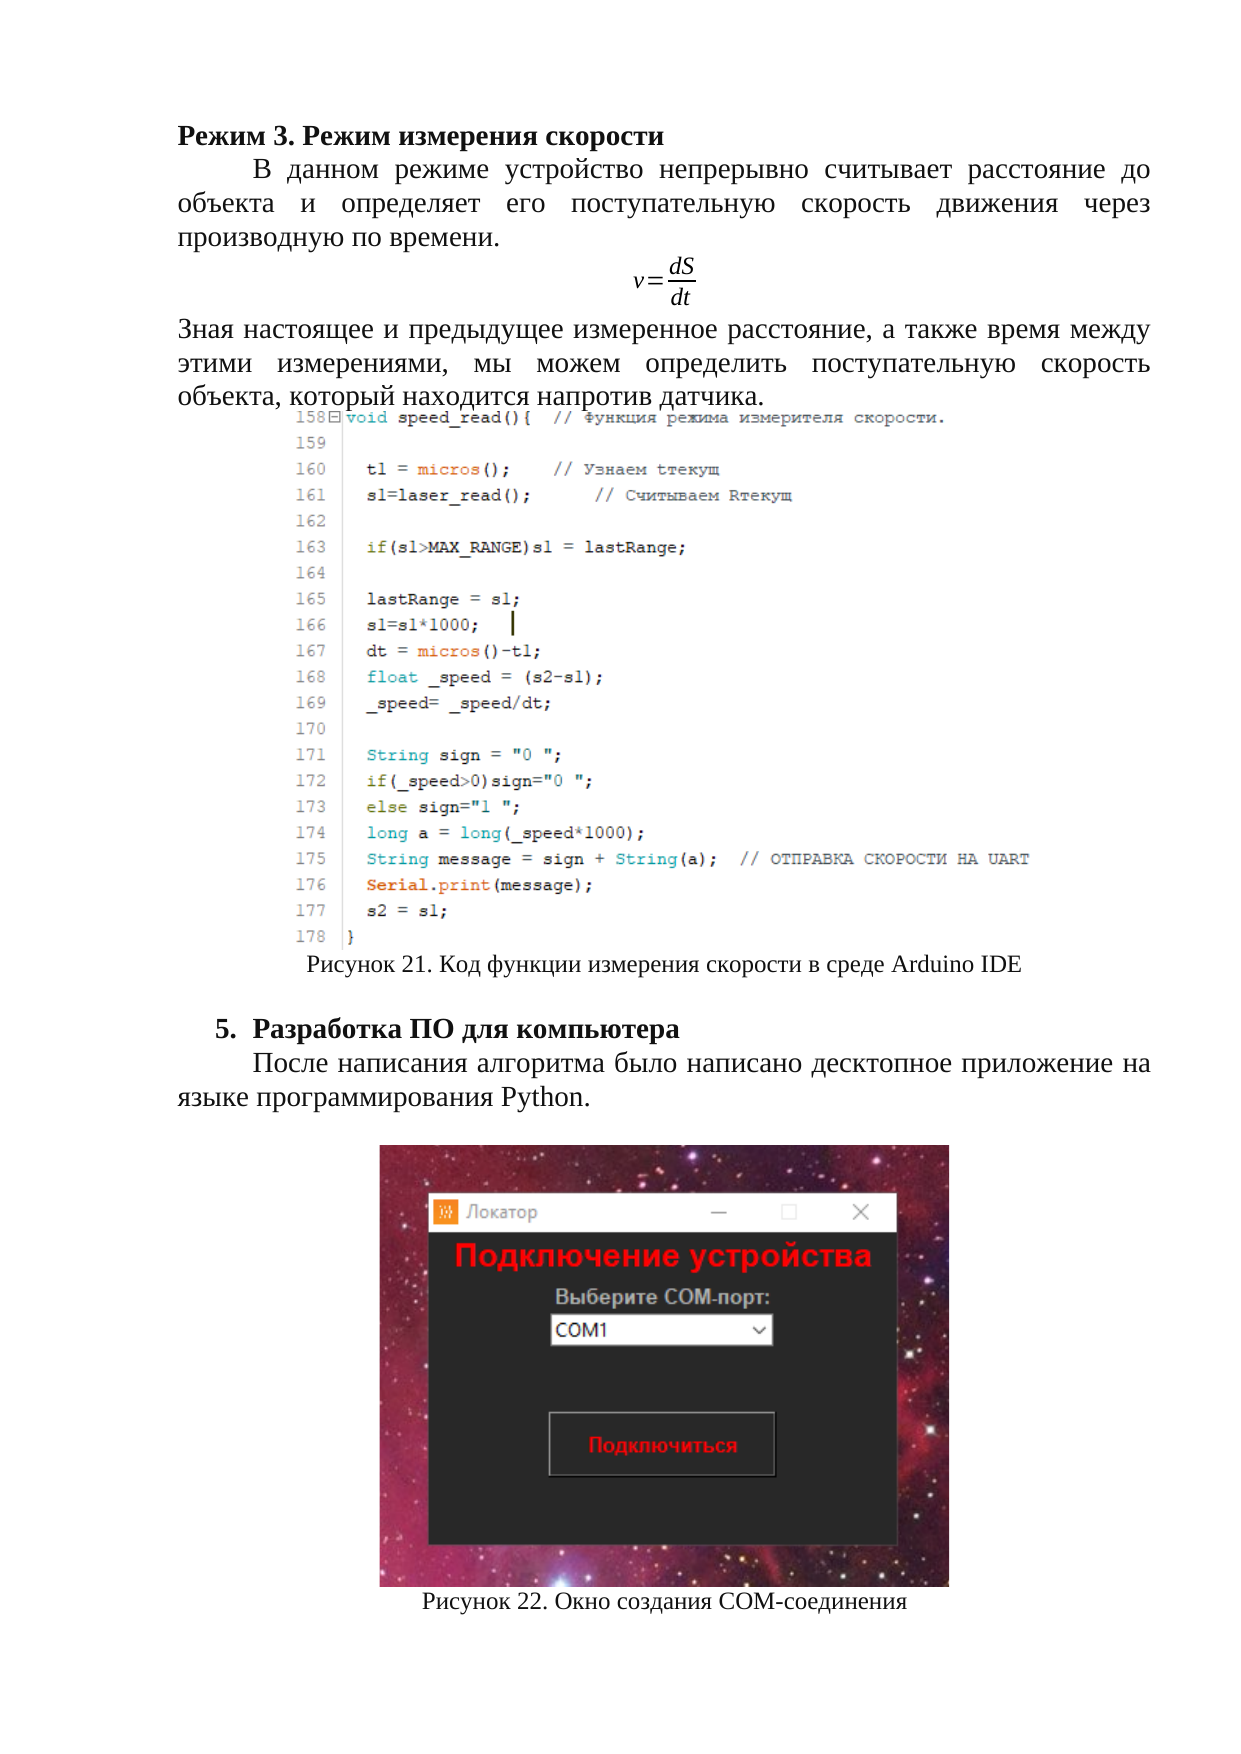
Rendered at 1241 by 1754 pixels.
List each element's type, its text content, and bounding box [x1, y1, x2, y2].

list Разработка ПО для компьютера [215, 1012, 1152, 1045]
picture [379, 1145, 950, 1587]
picture [294, 411, 1035, 950]
text Рисунок 22. Окно создания COM-соединения [177, 1586, 1152, 1615]
text После написания алгоритма было написано десктопное приложение на языке программирования Python. [177, 1045, 1152, 1112]
text В данном режиме устройство непрерывно считывает расстояние до объекта и определяет его поступательную скорость движения через производную по времени. [177, 152, 1152, 252]
text Режим 3. Режим измерения скорости [177, 118, 1152, 152]
text Рисунок 21. Код функции измерения скорости в среде Arduino IDE [177, 949, 1152, 978]
text Зная настоящее и предыдущее измеренное расстояние, а также время между этими измерениями, мы можем определить поступательную скорость объекта, который находится напротив датчика. [177, 311, 1152, 412]
